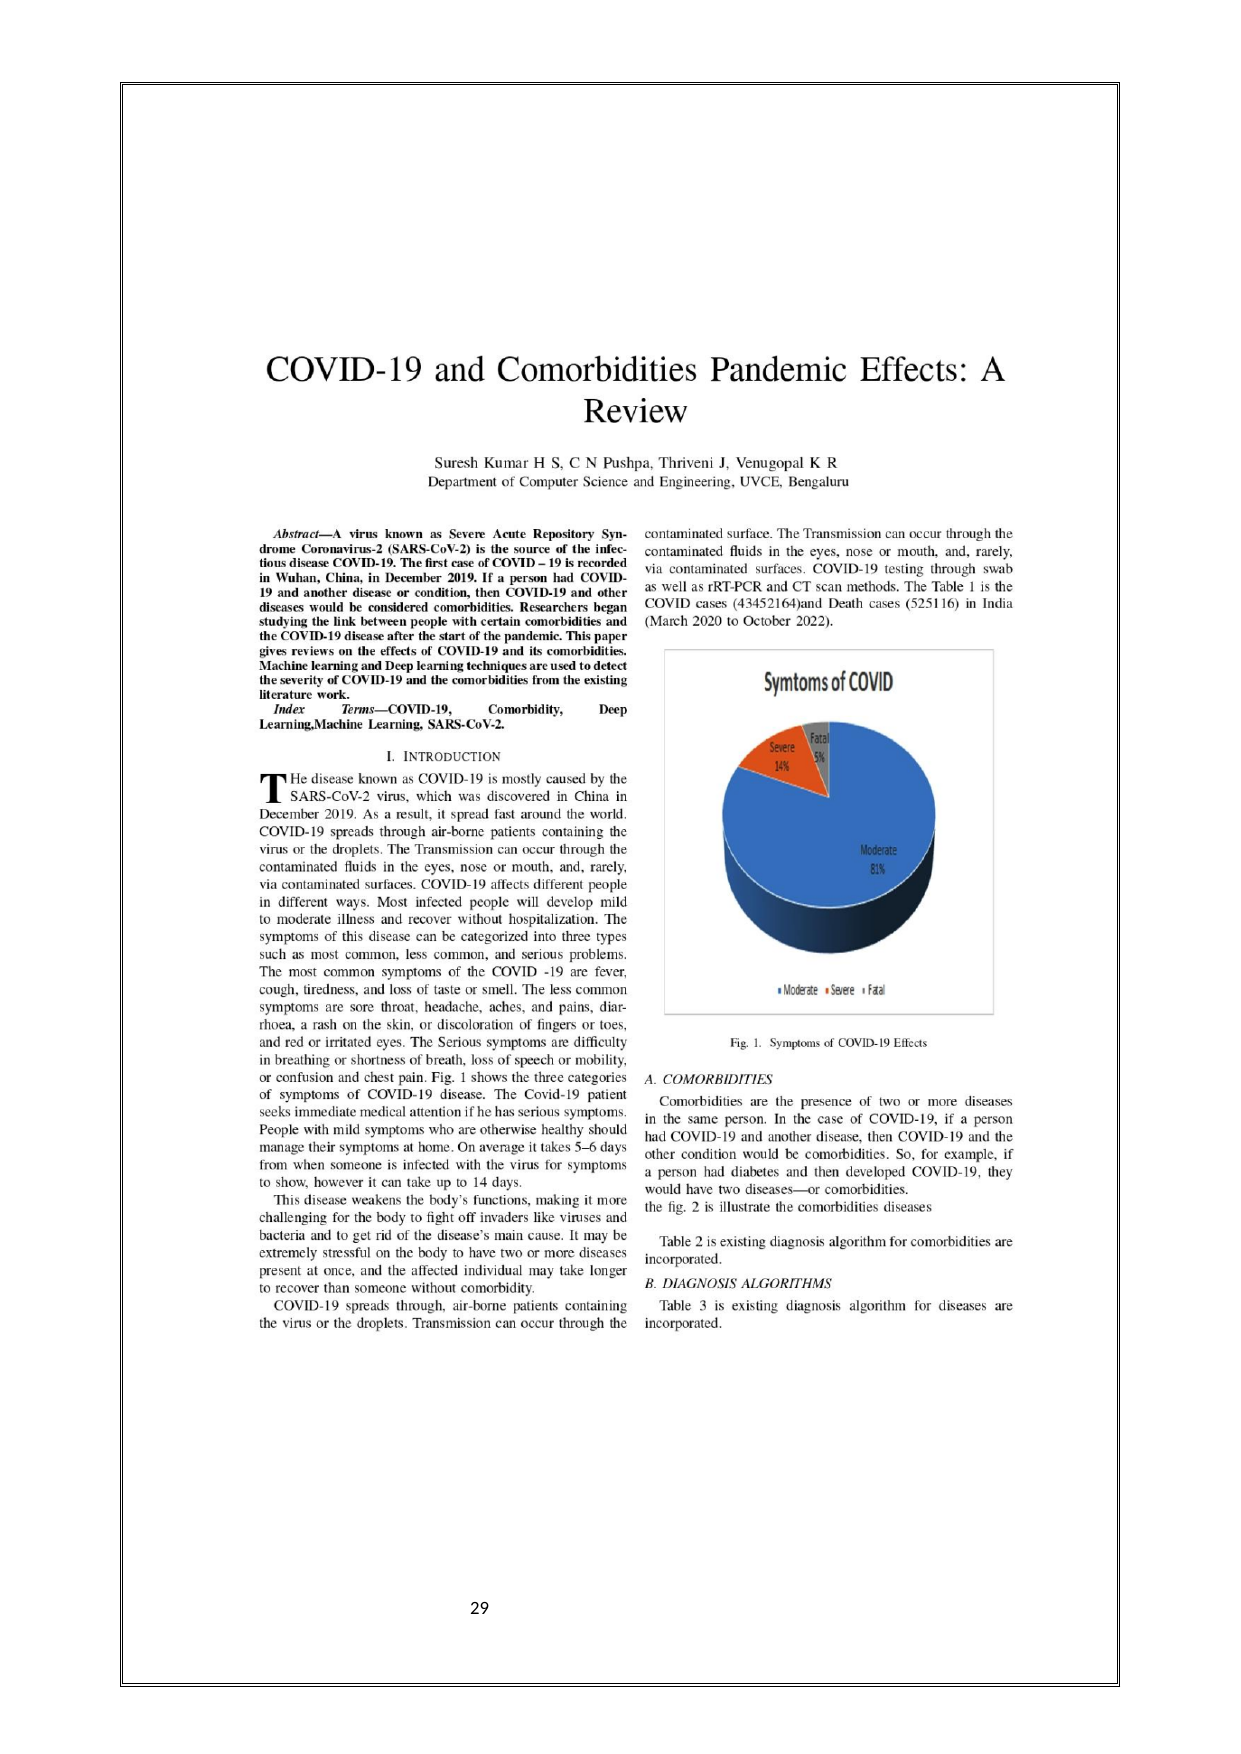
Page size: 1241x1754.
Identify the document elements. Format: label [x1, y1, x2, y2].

picture [187, 277, 1084, 1438]
